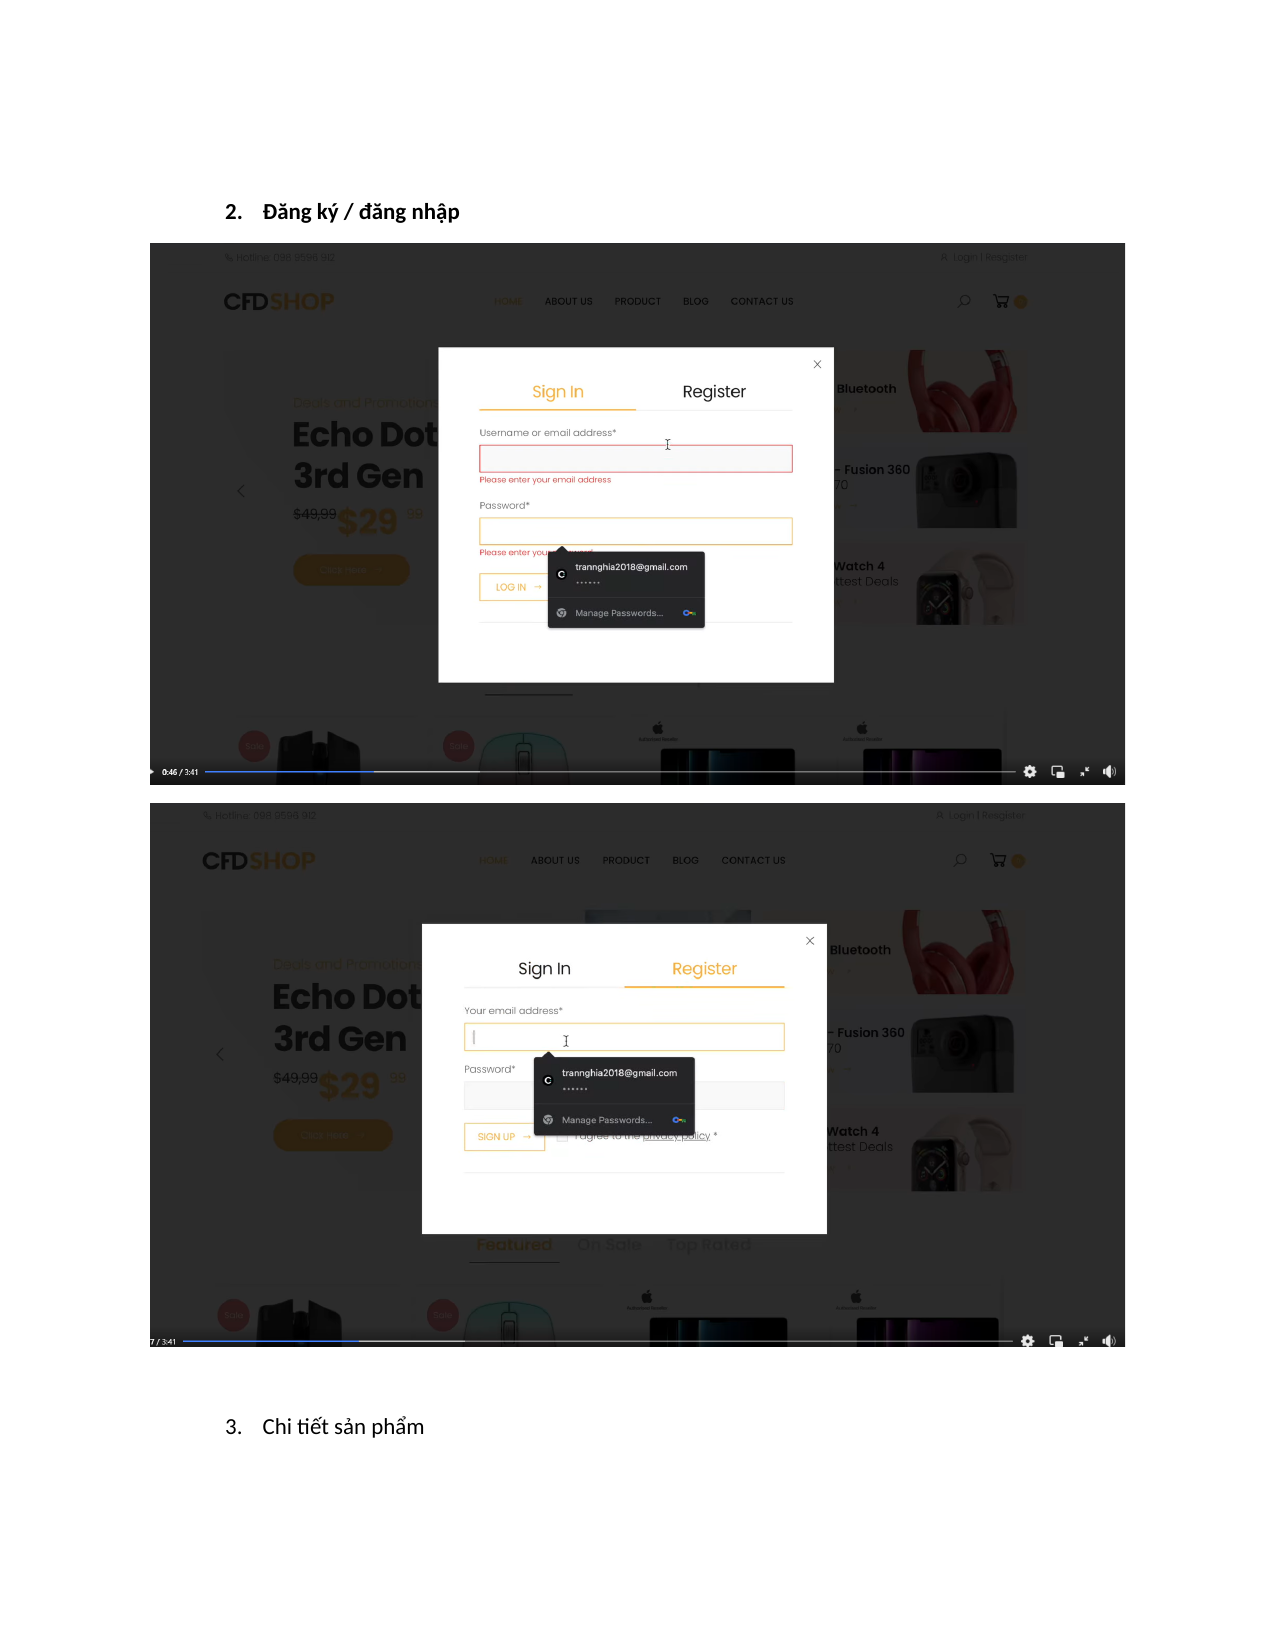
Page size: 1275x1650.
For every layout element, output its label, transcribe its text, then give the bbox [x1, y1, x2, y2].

list Chi tiết sản phẩm [225, 1412, 1125, 1441]
picture [150, 803, 1125, 1347]
list Đăng ký / đăng nhập [225, 197, 1125, 225]
picture [150, 243, 1125, 785]
